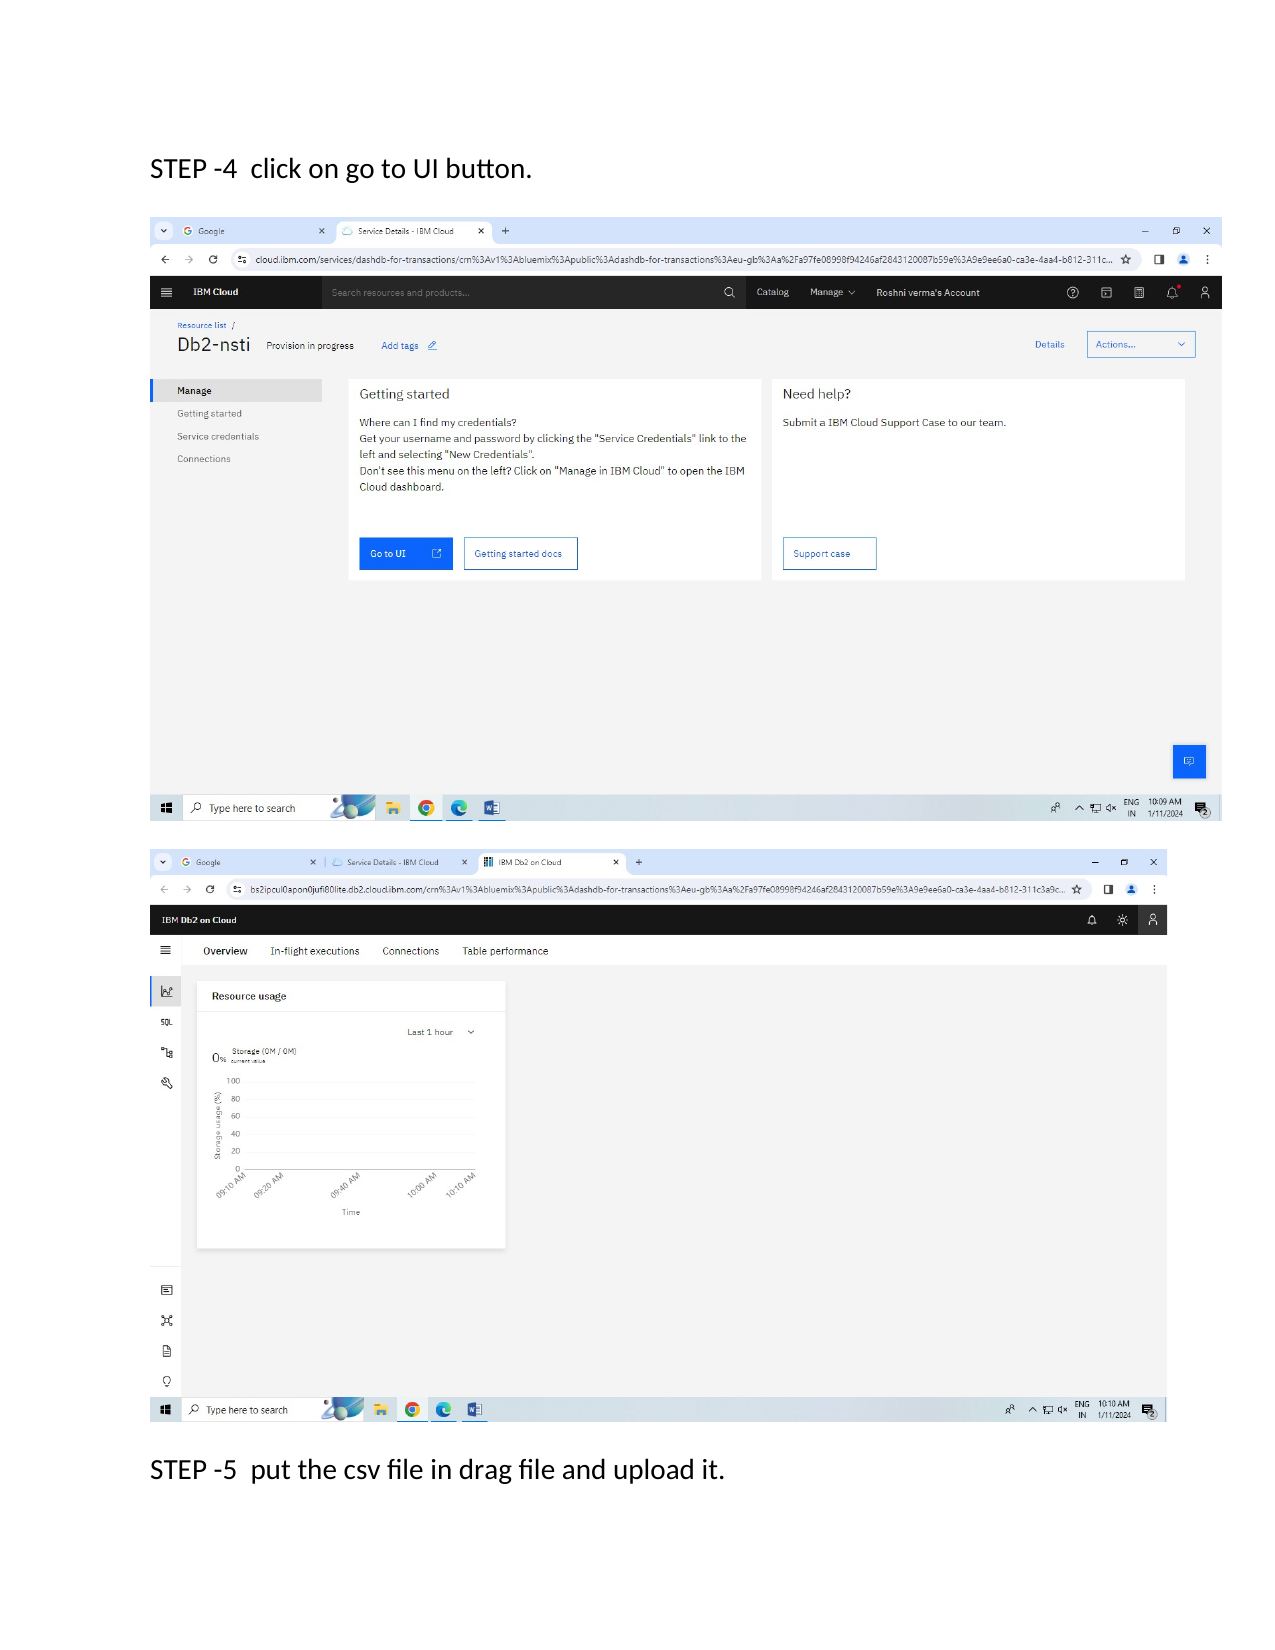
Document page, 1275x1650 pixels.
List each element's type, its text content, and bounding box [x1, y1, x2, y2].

text STEP -5 put the csv file in drag file and upload it. [150, 1451, 1125, 1487]
text STEP -4 click on go to UI button. [150, 150, 1125, 186]
picture [150, 217, 1222, 821]
picture [150, 849, 1168, 1422]
